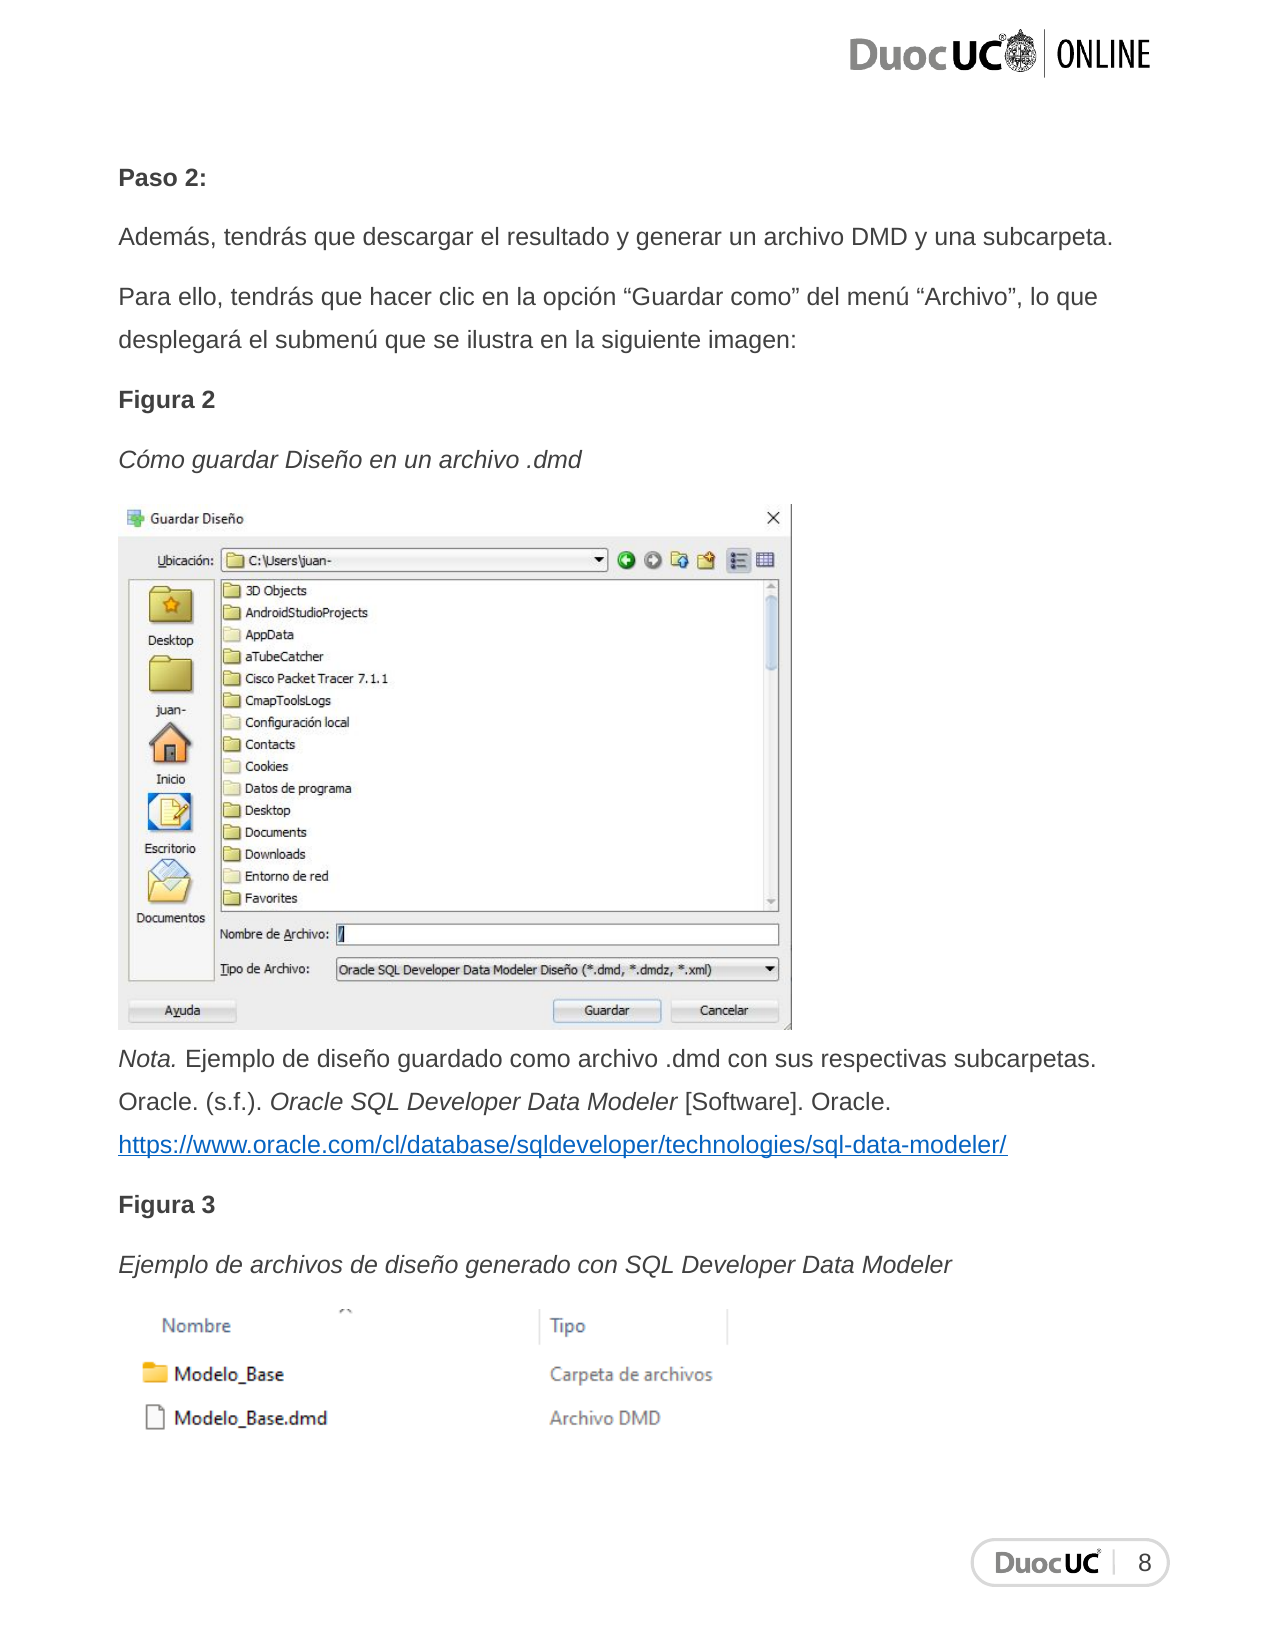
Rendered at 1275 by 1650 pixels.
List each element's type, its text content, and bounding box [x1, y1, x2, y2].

text Figura 2 [118, 385, 1152, 414]
picture [118, 504, 792, 1030]
text Ejemplo de archivos de diseño generado con SQL Developer Data Modeler [118, 1250, 1152, 1278]
text Figura 3 [118, 1190, 1152, 1219]
picture [982, 1542, 1115, 1583]
text Además, tendrás que descargar el resultado y generar un archivo DMD y una subcarpeta. [118, 222, 1152, 251]
text Para ello, tendrás que hacer clic en la opción “Guardar como” del menú “Archivo”, lo que desplegará el submenú que se ilustra en la siguiente imagen: [118, 282, 1152, 354]
text Paso 2: [118, 162, 1152, 191]
picture [118, 1309, 733, 1458]
picture [830, 3, 1170, 96]
text Cómo guardar Diseño en un archivo .dmd [118, 445, 1152, 473]
